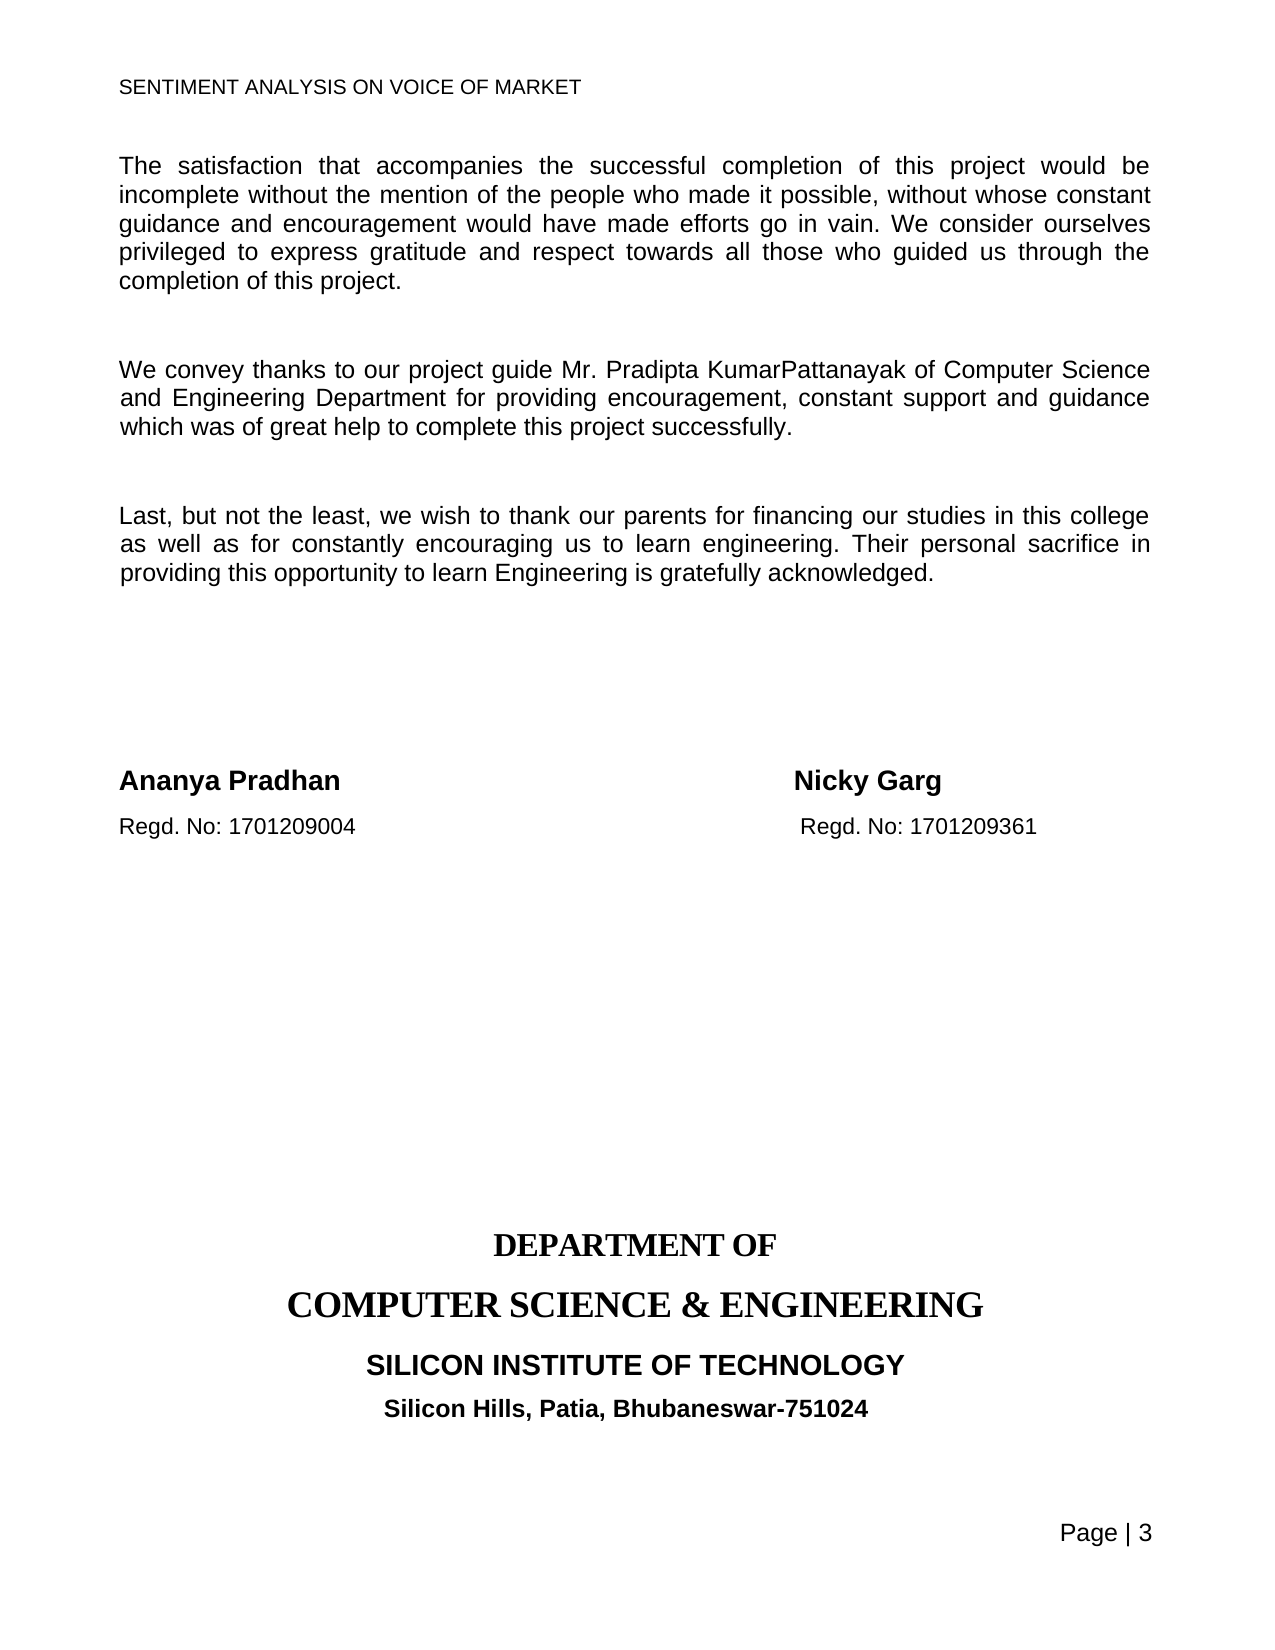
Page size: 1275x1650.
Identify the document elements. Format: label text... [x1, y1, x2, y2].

subtitle Ananya Pradhan Nicky Garg [119, 764, 1152, 796]
title SILICON INSTITUTE OF TECHNOLOGY [119, 1347, 1152, 1381]
text Last, but not the least, we wish to thank our parents for financing our studies in this college as well as for constantly encouraging us to learn engineering. Their personal sacrifice in providing this opportunity to learn Engineering is gratefully acknowledged. [119, 501, 1152, 587]
text Regd. No: 1701209004 Regd. No: 1701209361 [119, 813, 1152, 839]
title Department of [119, 1225, 1152, 1264]
text We convey thanks to our project guide Mr. Pradipta KumarPattanayak of Computer Science and Engineering Department for providing encouragement, constant support and guidance which was of great help to complete this project successfully. [119, 355, 1152, 441]
title Computer Science & Engineering [119, 1283, 1152, 1326]
text Silicon Hills, Patia, Bhubaneswar-751024 [119, 1393, 1133, 1422]
text The satisfaction that accompanies the successful completion of this project would be incomplete without the mention of the people who made it possible, without whose constant guidance and encouragement would have made efforts go in vain. We consider ourselves privileged to express gratitude and respect towards all those who guided us through the completion of this project. [119, 151, 1152, 295]
